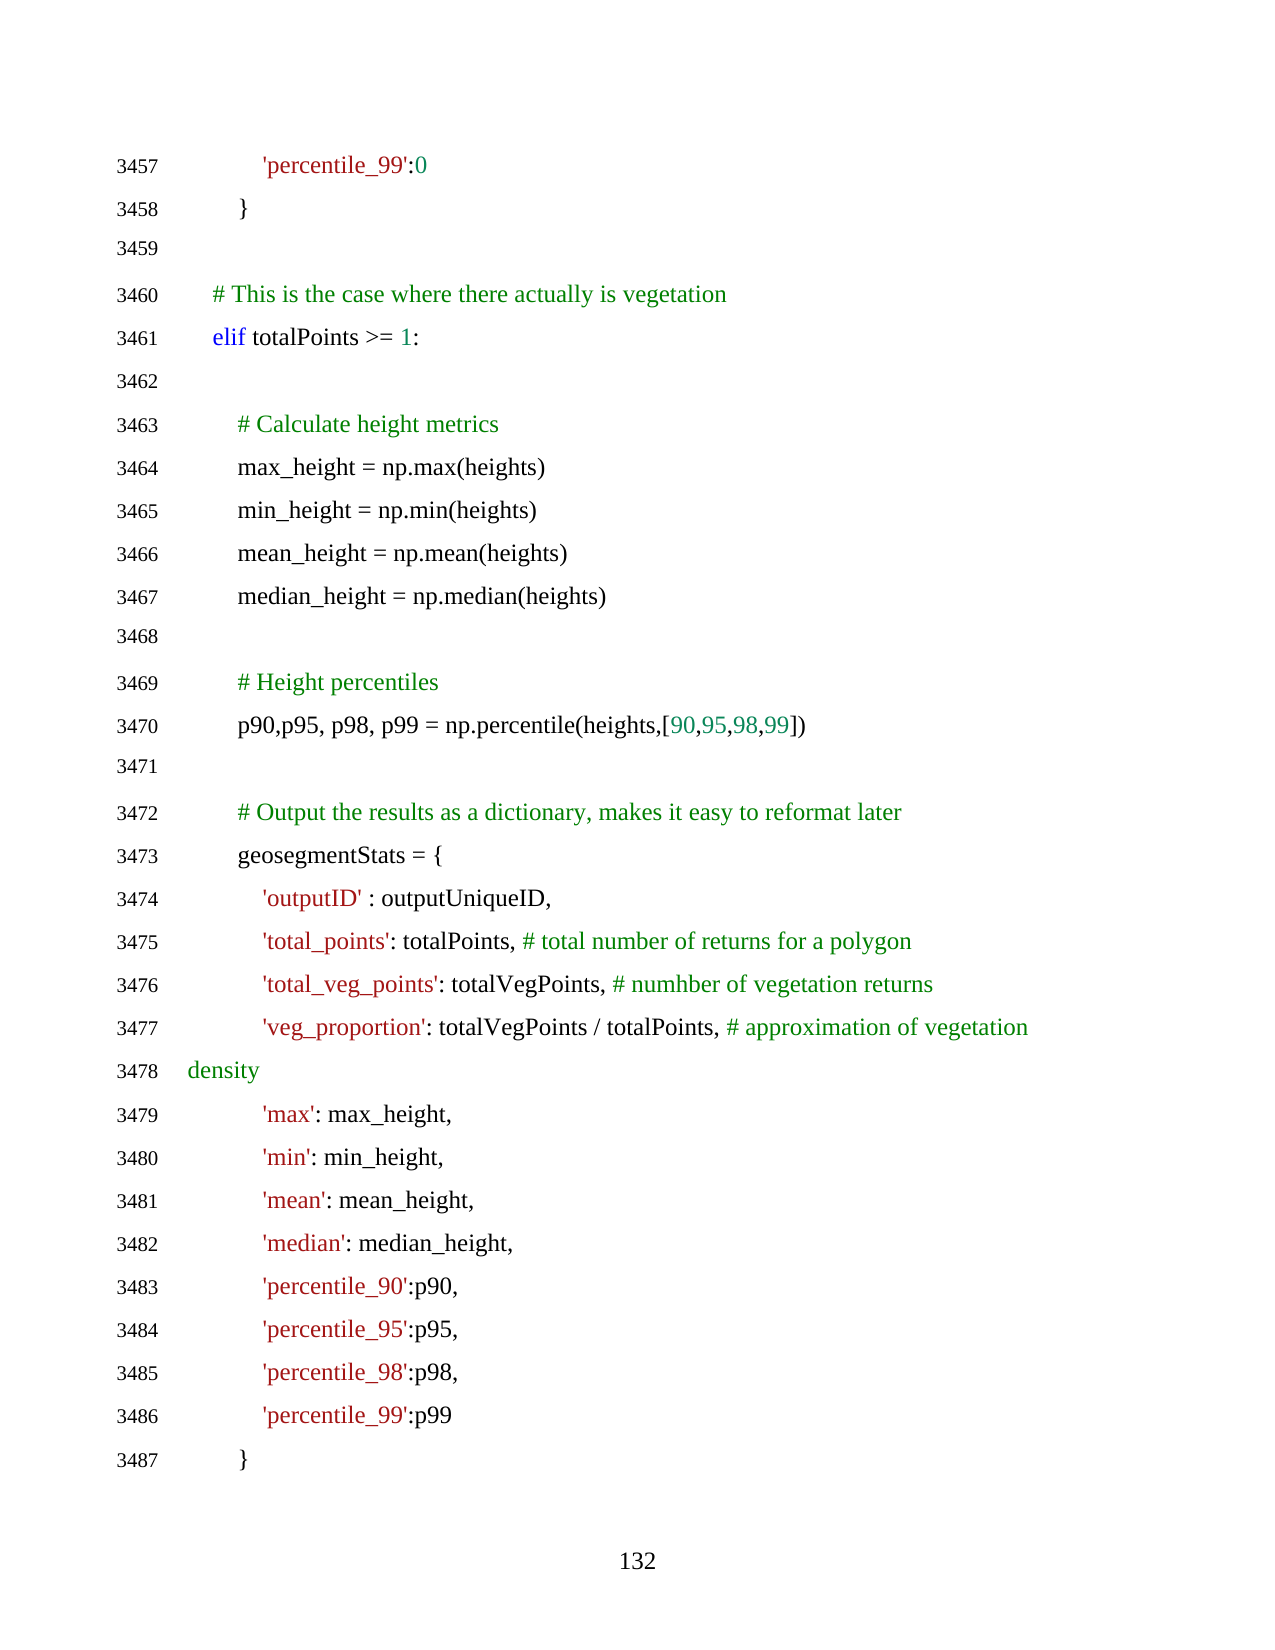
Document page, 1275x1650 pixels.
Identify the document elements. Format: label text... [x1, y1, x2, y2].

text 'mean': mean_height, [187, 1185, 1087, 1214]
text 'percentile_99':0 [187, 150, 1087, 179]
text } [187, 1444, 1087, 1472]
text 'percentile_95':p95, [187, 1314, 1087, 1343]
text 'total_veg_points': totalVegPoints, # numhber of vegetation returns [187, 969, 1087, 998]
text elif totalPoints >= 1: [187, 322, 1087, 351]
text 'percentile_98':p98, [187, 1357, 1087, 1386]
text 'min': min_height, [187, 1142, 1087, 1171]
text 'veg_proportion': totalVegPoints / totalPoints, # approximation of vegetation density [187, 1012, 1087, 1084]
text 'median': median_height, [187, 1228, 1087, 1257]
text # This is the case where there actually is vegetation [187, 279, 1087, 308]
text 'outputID' : outputUniqueID, [187, 883, 1087, 912]
text median_height = np.median(heights) [187, 581, 1087, 610]
text # Height percentiles [187, 667, 1087, 696]
text 'total_points': totalPoints, # total number of returns for a polygon [187, 926, 1087, 955]
text mean_height = np.mean(heights) [187, 538, 1087, 567]
text p90,p95, p98, p99 = np.percentile(heights,[90,95,98,99]) [187, 711, 1087, 739]
text geosegmentStats = { [187, 840, 1087, 869]
text 'max': max_height, [187, 1099, 1087, 1127]
text # Calculate height metrics [187, 409, 1087, 437]
text max_height = np.max(heights) [187, 452, 1087, 481]
text 'percentile_99':p99 [187, 1401, 1087, 1429]
text } [187, 193, 1087, 222]
text min_height = np.min(heights) [187, 495, 1087, 524]
text 'percentile_90':p90, [187, 1271, 1087, 1300]
text # Output the results as a dictionary, makes it easy to reformat later [187, 797, 1087, 826]
